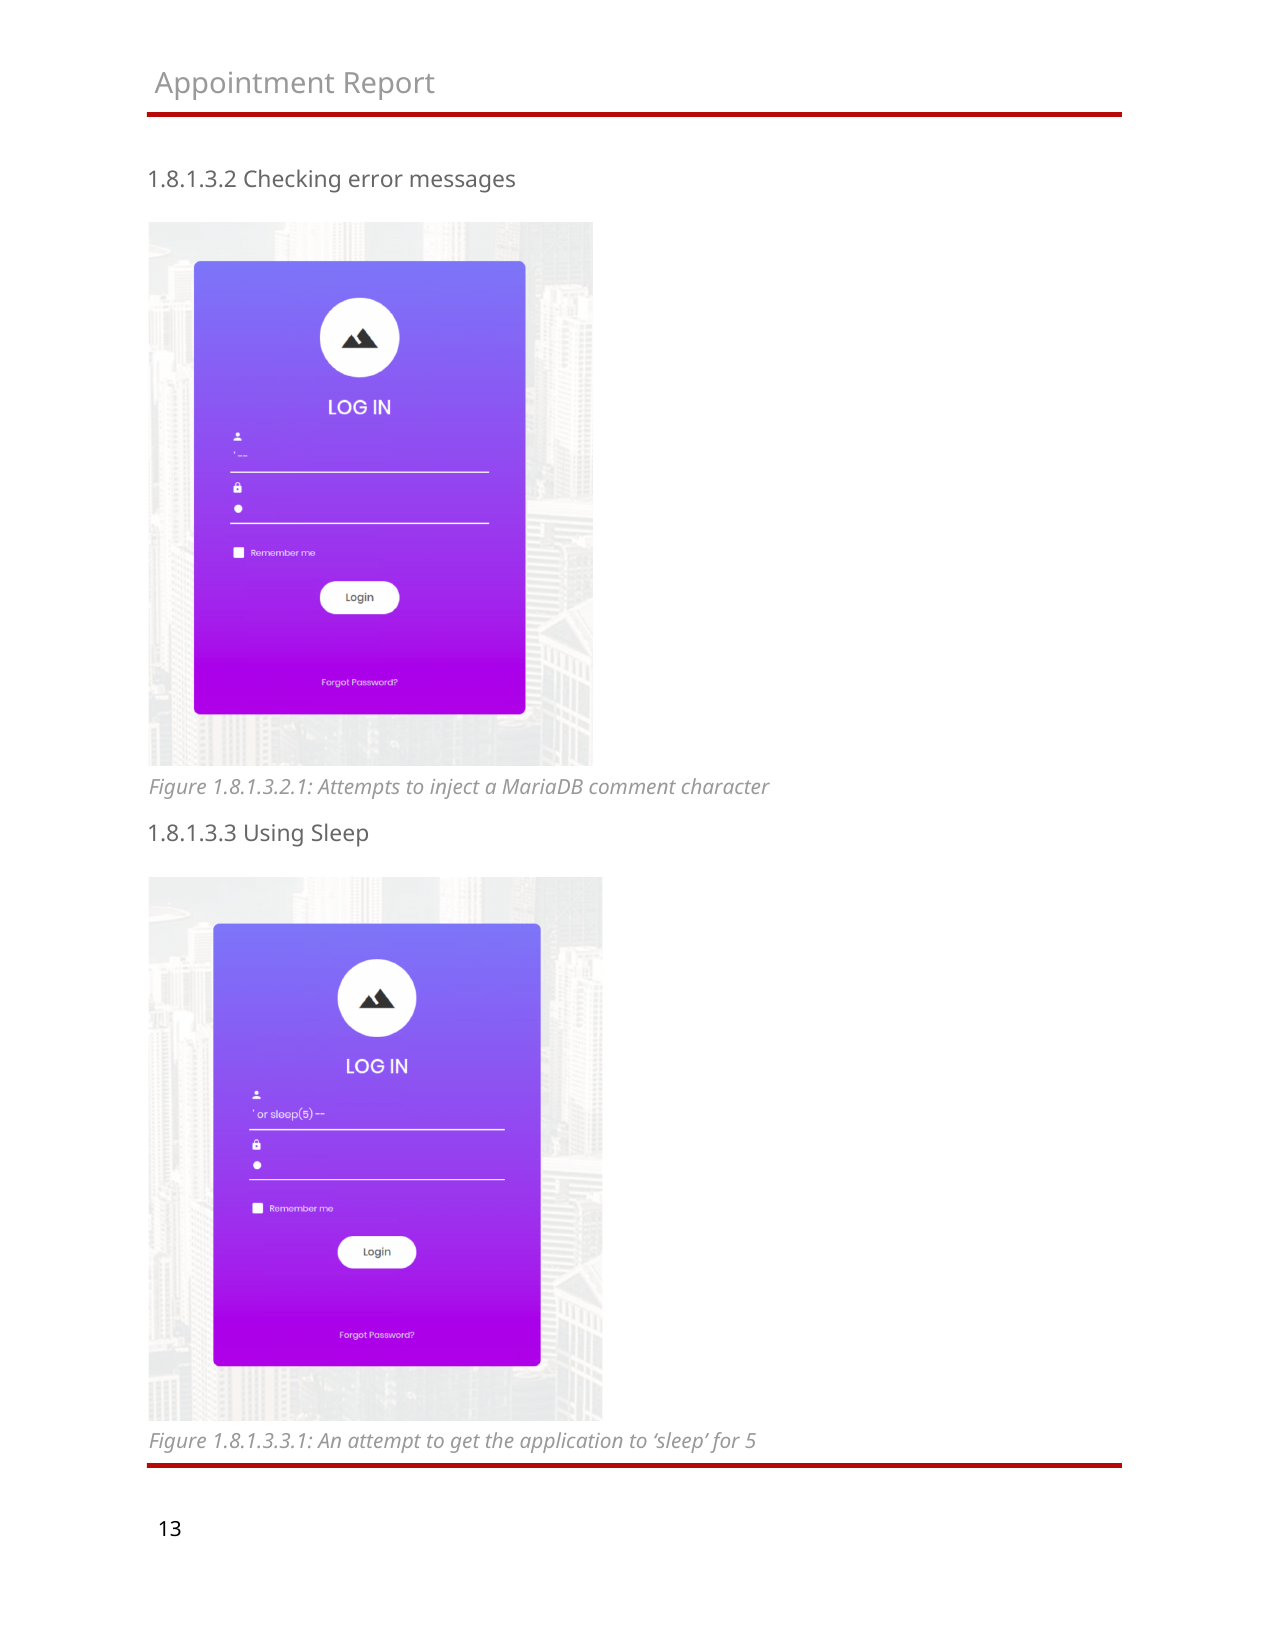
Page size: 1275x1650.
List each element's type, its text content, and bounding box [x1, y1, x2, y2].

subtitle 1.8.1.3.2 Checking error messages [147, 163, 1125, 194]
picture [148, 877, 603, 1421]
subtitle 1.8.1.3.3 Using Sleep [147, 817, 1125, 849]
picture [148, 222, 593, 766]
subtitle Figure 1.8.1.3.2.1: Attempts to inject a MariaDB comment character [148, 772, 1125, 801]
picture [146, 112, 1122, 117]
subtitle Figure 1.8.1.3.3.1: An attempt to get the application to ‘sleep’ for 5 [148, 1427, 1125, 1455]
picture [146, 1463, 1122, 1468]
